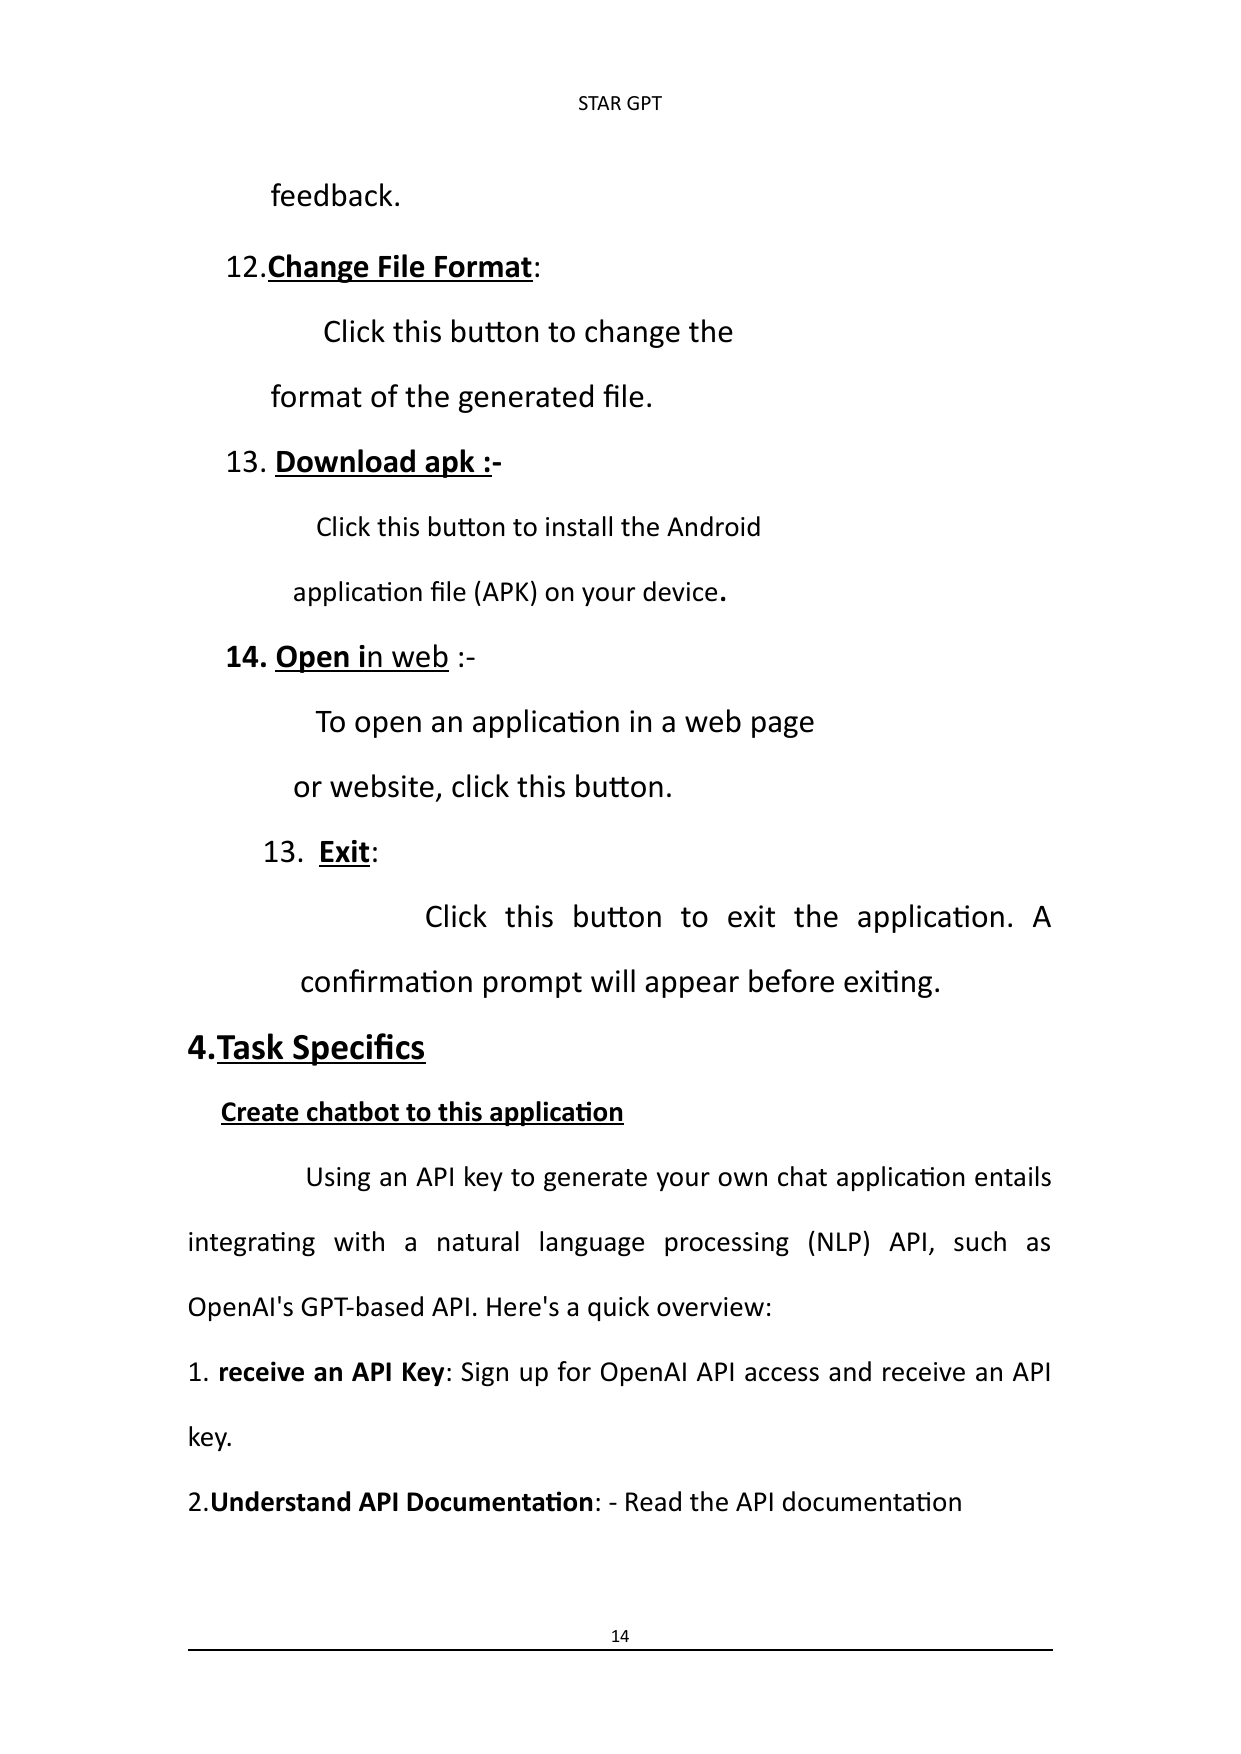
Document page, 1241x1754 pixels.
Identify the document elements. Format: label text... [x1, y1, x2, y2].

text feedback. [187, 162, 1053, 227]
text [187, 1468, 1053, 1533]
text Click this button to install the Android [187, 493, 1053, 558]
text application file (APK) on your device. [187, 558, 1053, 623]
text Using an API key to generate your own chat application entails integrating with a natural language processing (NLP) API, such as OpenAI's GPT-based API. Here's a quick overview: [187, 1143, 1053, 1338]
list Click this button to exit the application. A confirmation prompt will appear before exiting. [300, 883, 1053, 1013]
text 4.Task Specifics [187, 1013, 1053, 1078]
text 1. receive an API Key: Sign up for OpenAI API access and receive an API key. [187, 1338, 1053, 1468]
text 14. Open in web :- [187, 623, 1053, 688]
text or website, click this button. [187, 753, 1053, 818]
text Create chatbot to this application [187, 1078, 1053, 1143]
text To open an application in a web page [187, 688, 1053, 753]
list Exit: [262, 818, 1053, 883]
text 13. Download apk :- [187, 428, 1053, 493]
text 12.Change File Format: [187, 233, 1053, 298]
text Click this button to change the [187, 298, 1053, 363]
text format of the generated file. [187, 363, 1053, 428]
